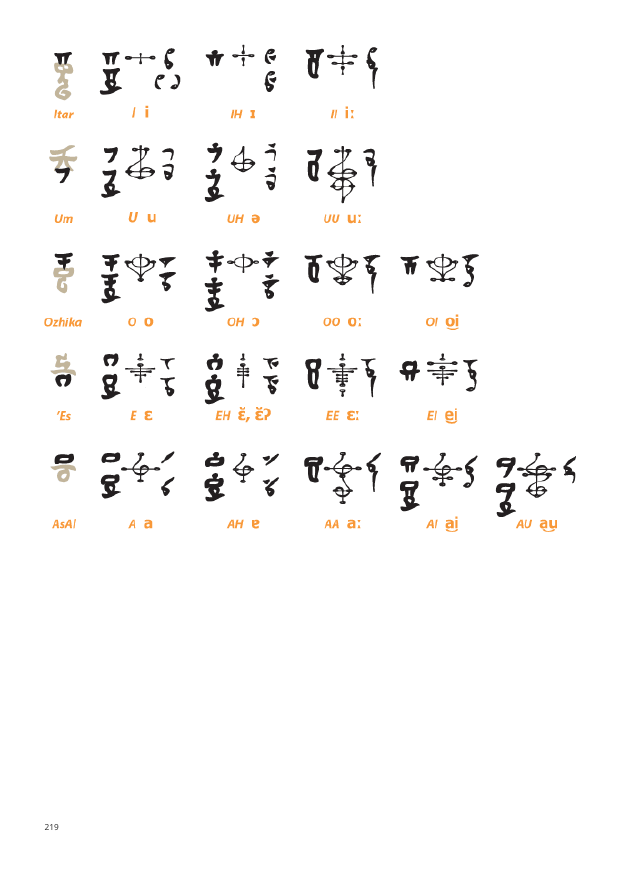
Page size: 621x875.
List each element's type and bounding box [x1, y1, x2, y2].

picture [44, 44, 576, 532]
